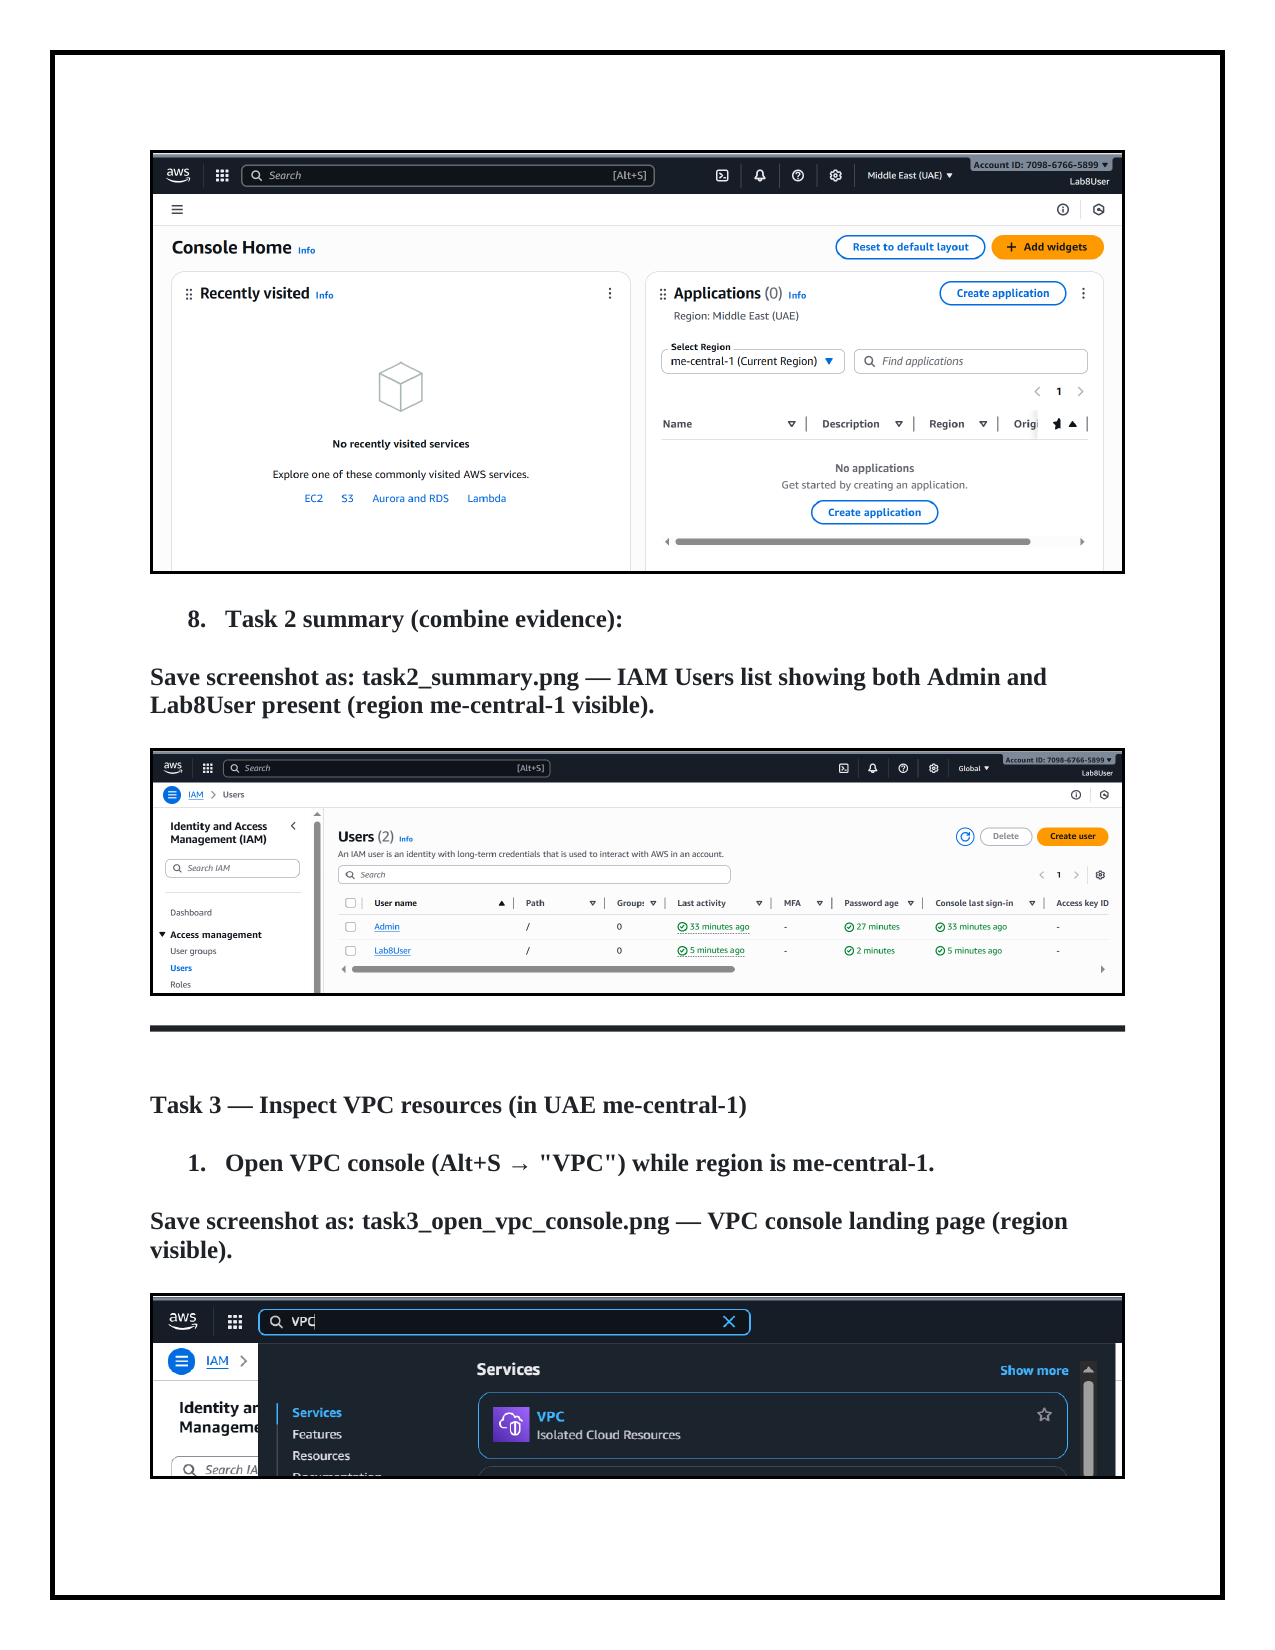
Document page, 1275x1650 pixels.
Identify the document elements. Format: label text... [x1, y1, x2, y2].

picture [153, 1296, 1122, 1476]
list Open VPC console (Alt+S → "VPC") while region is me-central-1. [187, 1148, 1125, 1177]
list Task 2 summary (combine evidence): [187, 604, 1125, 632]
picture [153, 153, 1122, 571]
picture [153, 751, 1122, 993]
text Save screenshot as: task2_summary.png — IAM Users list showing both Admin and Lab8User present (region me-central-1 visible). [150, 662, 1125, 719]
text Save screenshot as: task3_open_vpc_console.png — VPC console landing page (region visible). [150, 1206, 1125, 1263]
text Task 3 — Inspect VPC resources (in UAE me-central-1) [150, 1090, 1125, 1119]
